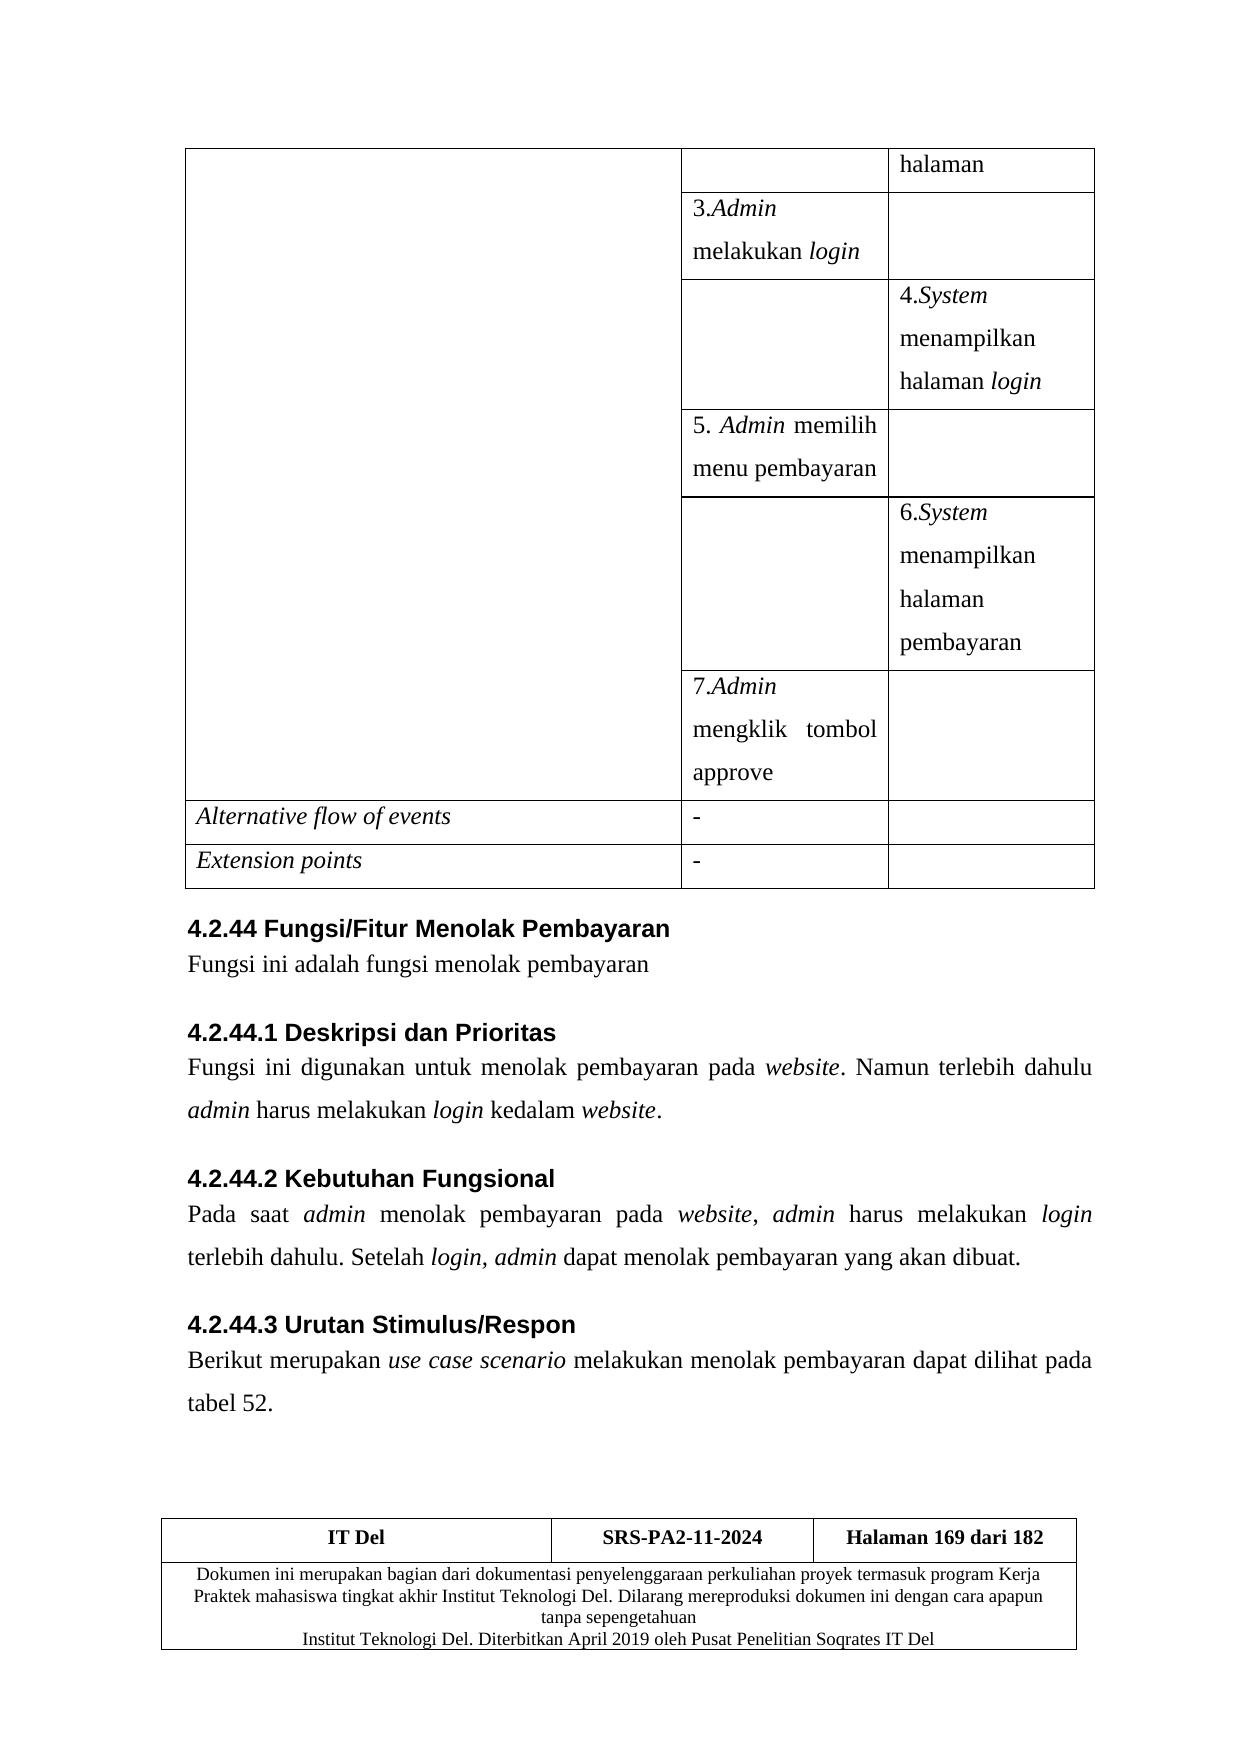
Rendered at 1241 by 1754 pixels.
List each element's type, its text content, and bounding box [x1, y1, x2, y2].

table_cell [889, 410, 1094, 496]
text Fungsi ini digunakan untuk menolak pembayaran pada website. Namun terlebih dahulu admin harus melakukan login kedalam website. [187, 1052, 1092, 1124]
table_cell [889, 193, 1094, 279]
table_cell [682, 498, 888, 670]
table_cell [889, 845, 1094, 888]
subtitle 4.2.44.1 Deskripsi dan Prioritas [187, 1017, 1092, 1046]
text Fungsi ini adalah fungsi menolak pembayaran [187, 949, 1092, 978]
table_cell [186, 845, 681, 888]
subtitle 4.2.44.3 Urutan Stimulus/Respon [187, 1310, 1092, 1339]
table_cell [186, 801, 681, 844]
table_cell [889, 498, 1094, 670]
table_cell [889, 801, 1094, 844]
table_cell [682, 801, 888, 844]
text Pada saat admin menolak pembayaran pada website, admin harus melakukan login terlebih dahulu. Setelah login, admin dapat menolak pembayaran yang akan dibuat. [187, 1199, 1092, 1271]
subtitle 4.2.44 Fungsi/Fitur Menolak Pembayaran [187, 914, 1092, 943]
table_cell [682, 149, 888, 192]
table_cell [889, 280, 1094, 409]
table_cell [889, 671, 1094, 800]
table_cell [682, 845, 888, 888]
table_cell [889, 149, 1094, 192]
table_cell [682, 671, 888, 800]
text Berikut merupakan use case scenario melakukan menolak pembayaran dapat dilihat pada tabel 52. [187, 1345, 1092, 1417]
subtitle 4.2.44.2 Kebutuhan Fungsional [187, 1164, 1092, 1192]
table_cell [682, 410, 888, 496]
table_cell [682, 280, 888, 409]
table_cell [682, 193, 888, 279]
